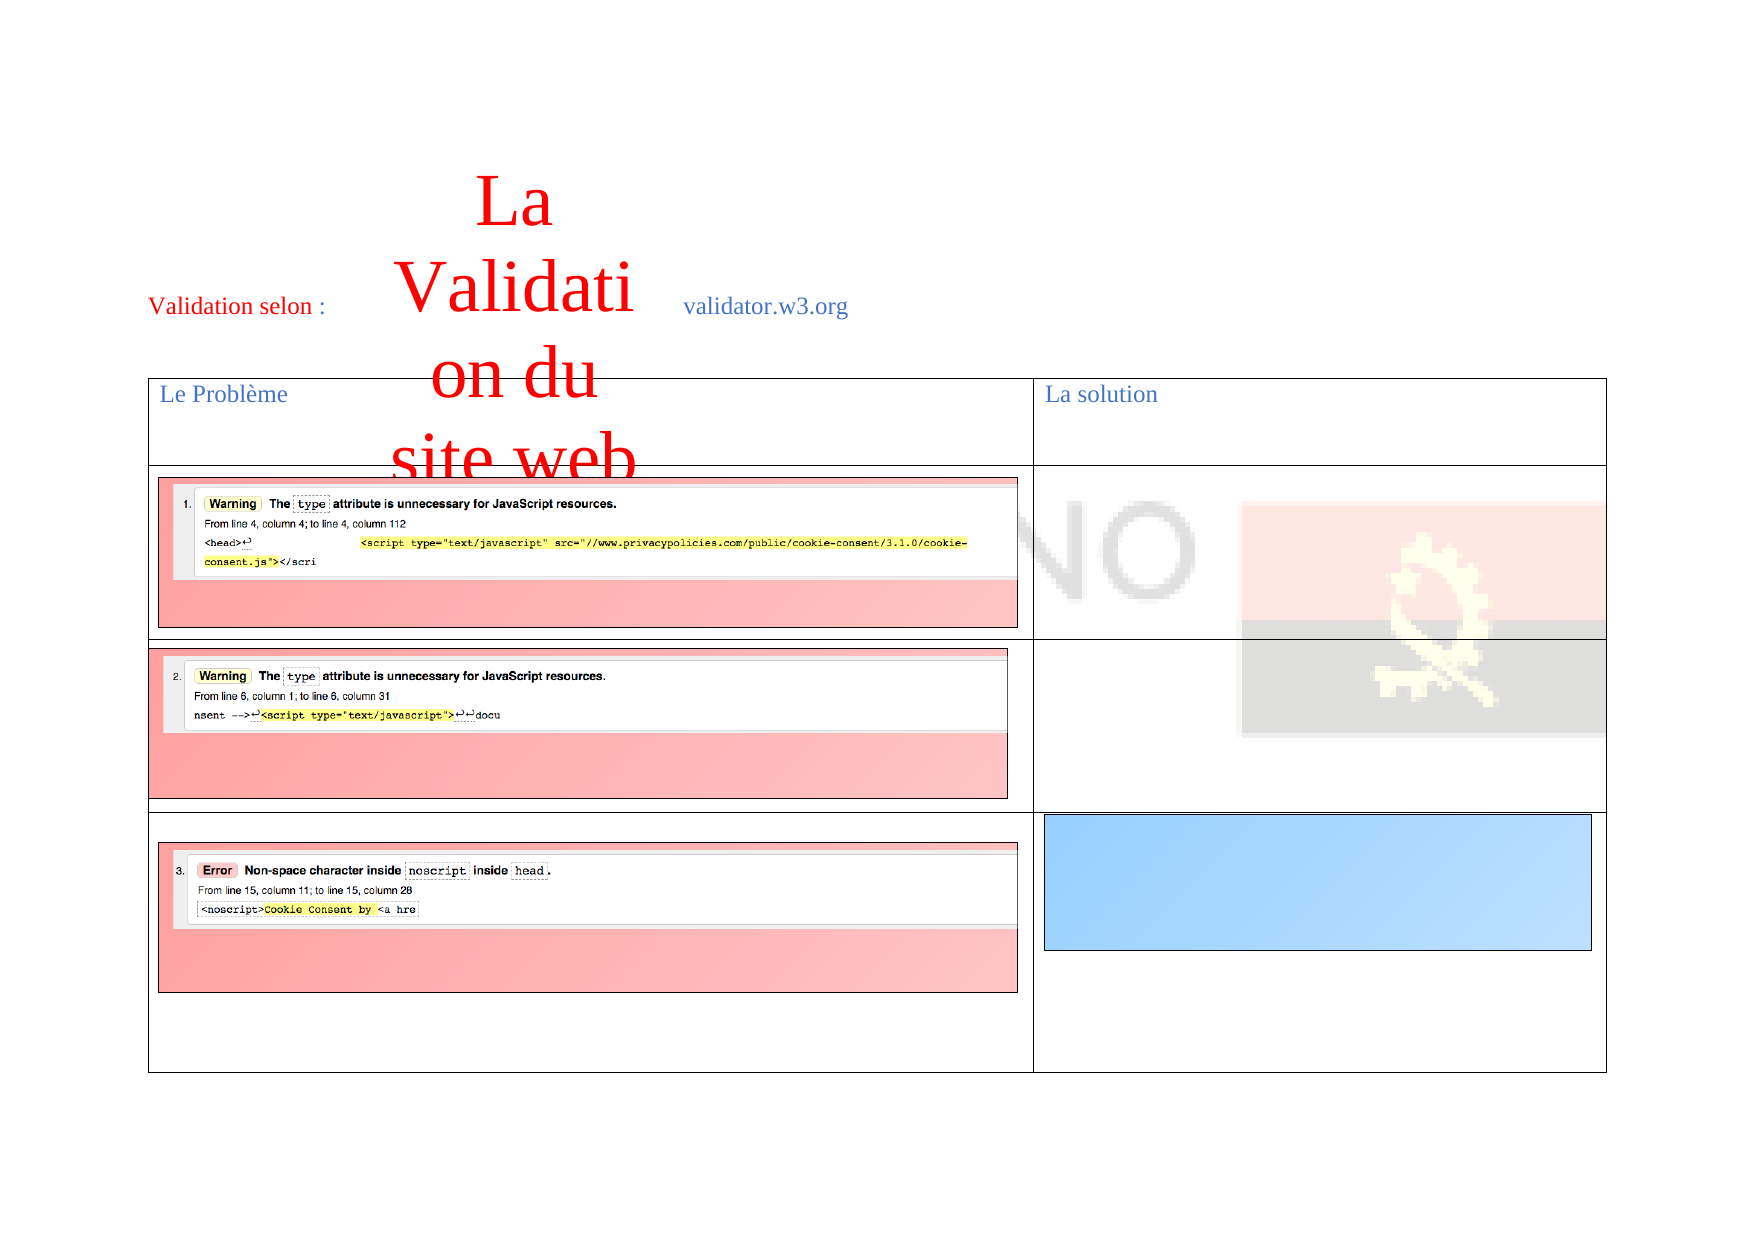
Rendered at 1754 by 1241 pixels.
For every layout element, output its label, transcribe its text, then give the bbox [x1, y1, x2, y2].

picture [173, 850, 1018, 929]
text Validation selon : validator.w3.org [148, 291, 1606, 320]
table_cell [149, 640, 1033, 812]
picture [163, 656, 1008, 733]
table_header Le Problème [149, 379, 1033, 465]
table_cell [1034, 640, 1606, 812]
table_cell [1034, 813, 1606, 1072]
picture [173, 484, 1018, 580]
table_cell [1034, 466, 1606, 638]
table_cell [149, 466, 1033, 638]
table_header La solution [1034, 379, 1606, 465]
table_cell [149, 813, 1033, 1072]
